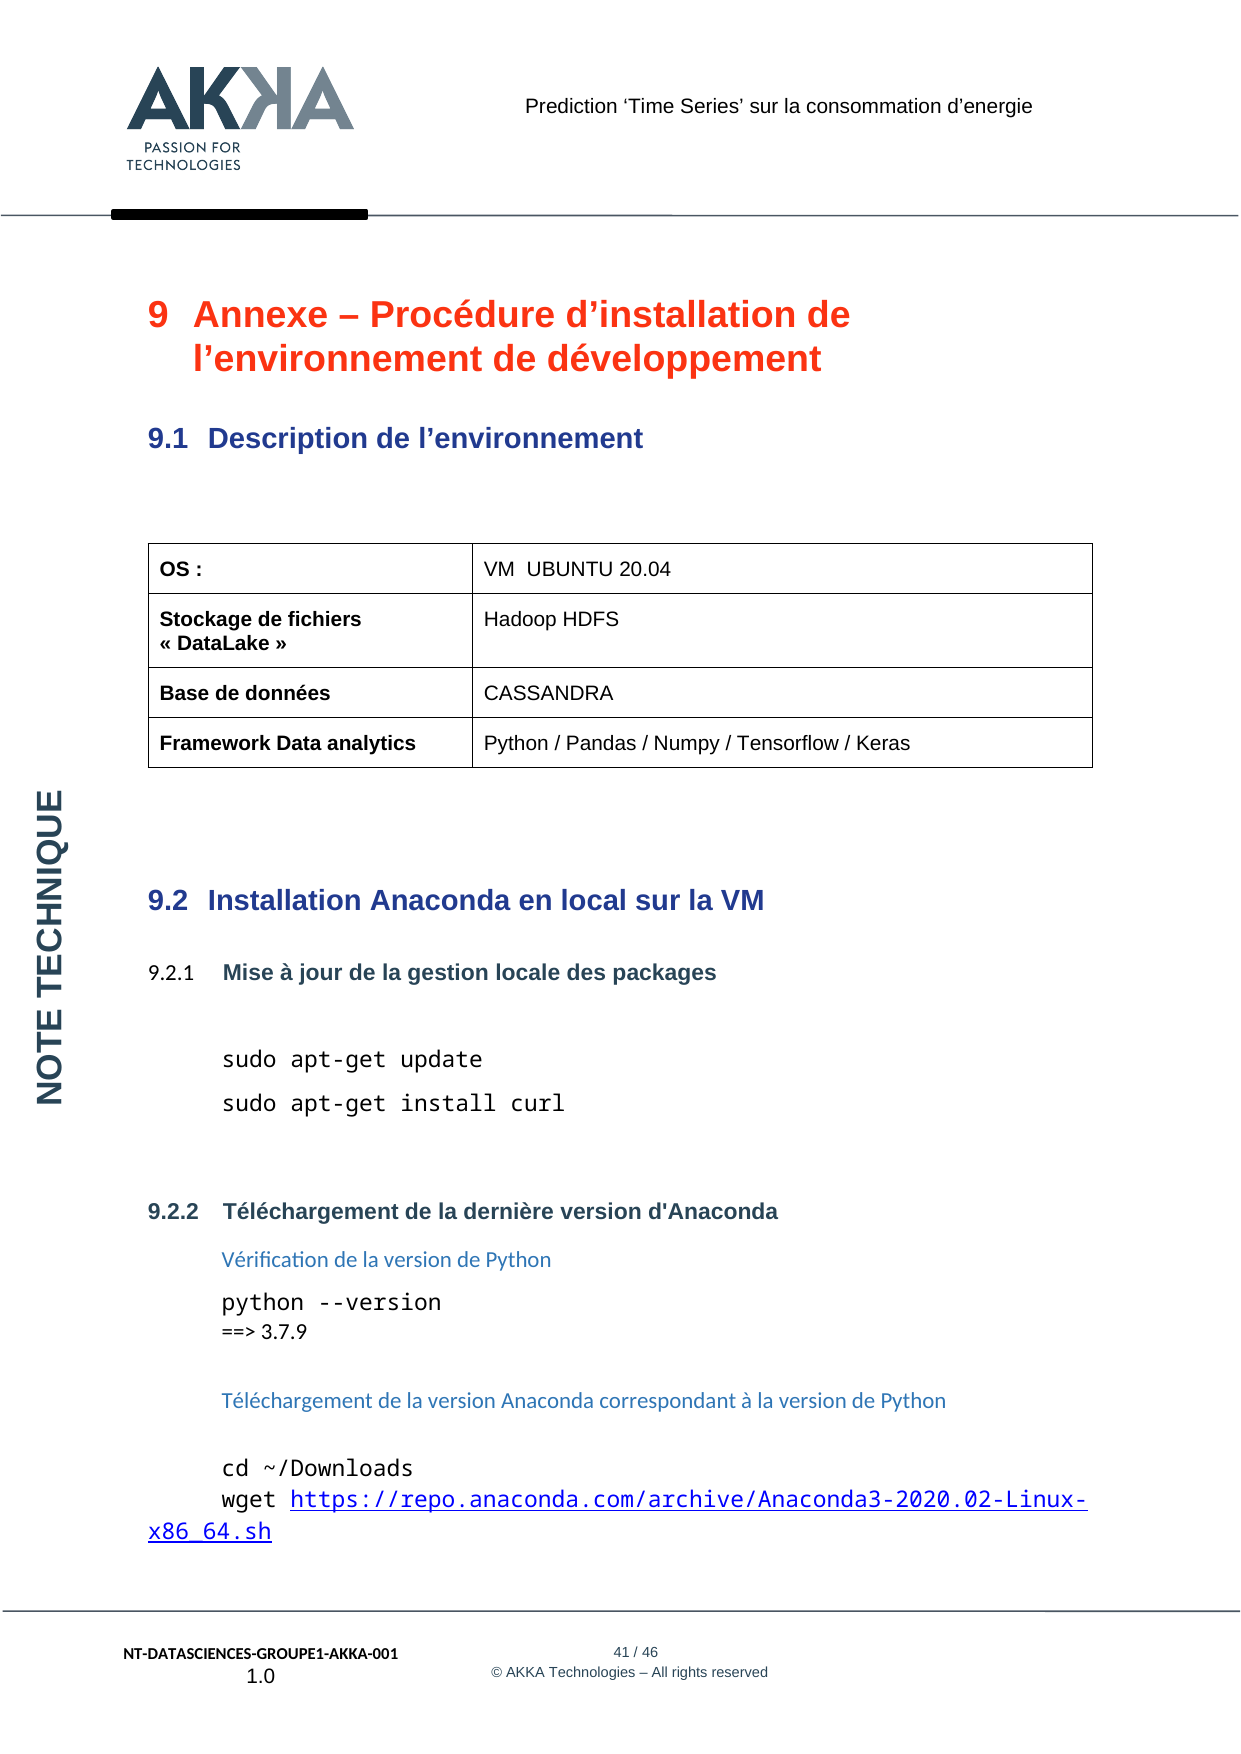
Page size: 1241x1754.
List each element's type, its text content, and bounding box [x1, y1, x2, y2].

subtitle Téléchargement de la dernière version d'Anaconda [148, 1198, 1093, 1224]
text ==> 3.7.9 [221, 1317, 1093, 1345]
picture [119, 56, 355, 176]
table_cell Python / Pandas / Numpy / Tensorflow / Keras [473, 718, 1092, 767]
table_cell Base de données [149, 668, 472, 717]
text Téléchargement de la version Anaconda correspondant à la version de Python [148, 1386, 1093, 1414]
table_header VM UBUNTU 20.04 [473, 544, 1092, 593]
text wget https://repo.anaconda.com/archive/Anaconda3-2020.02-Linux-x86_64.sh [148, 1483, 1093, 1546]
text Vérification de la version de Python [148, 1245, 1093, 1273]
table_header OS : [149, 544, 472, 593]
table_cell Framework Data analytics [149, 718, 472, 767]
table_cell CASSANDRA [473, 668, 1092, 717]
text python --version [148, 1286, 1093, 1317]
text cd ~/Downloads [148, 1452, 1093, 1483]
text sudo apt-get install curl [221, 1087, 1093, 1118]
subtitle Annexe – Procédure d’installation de l’environnement de développement [148, 293, 1093, 379]
subtitle Mise à jour de la gestion locale des packages [148, 958, 1093, 986]
table_cell Hadoop HDFS [473, 594, 1092, 667]
text sudo apt-get update [221, 1043, 1093, 1074]
subtitle Description de l’environnement [148, 421, 1093, 454]
table_cell Stockage de fichiers « DataLake » [149, 594, 472, 667]
subtitle Installation Anaconda en local sur la VM [148, 883, 1093, 916]
